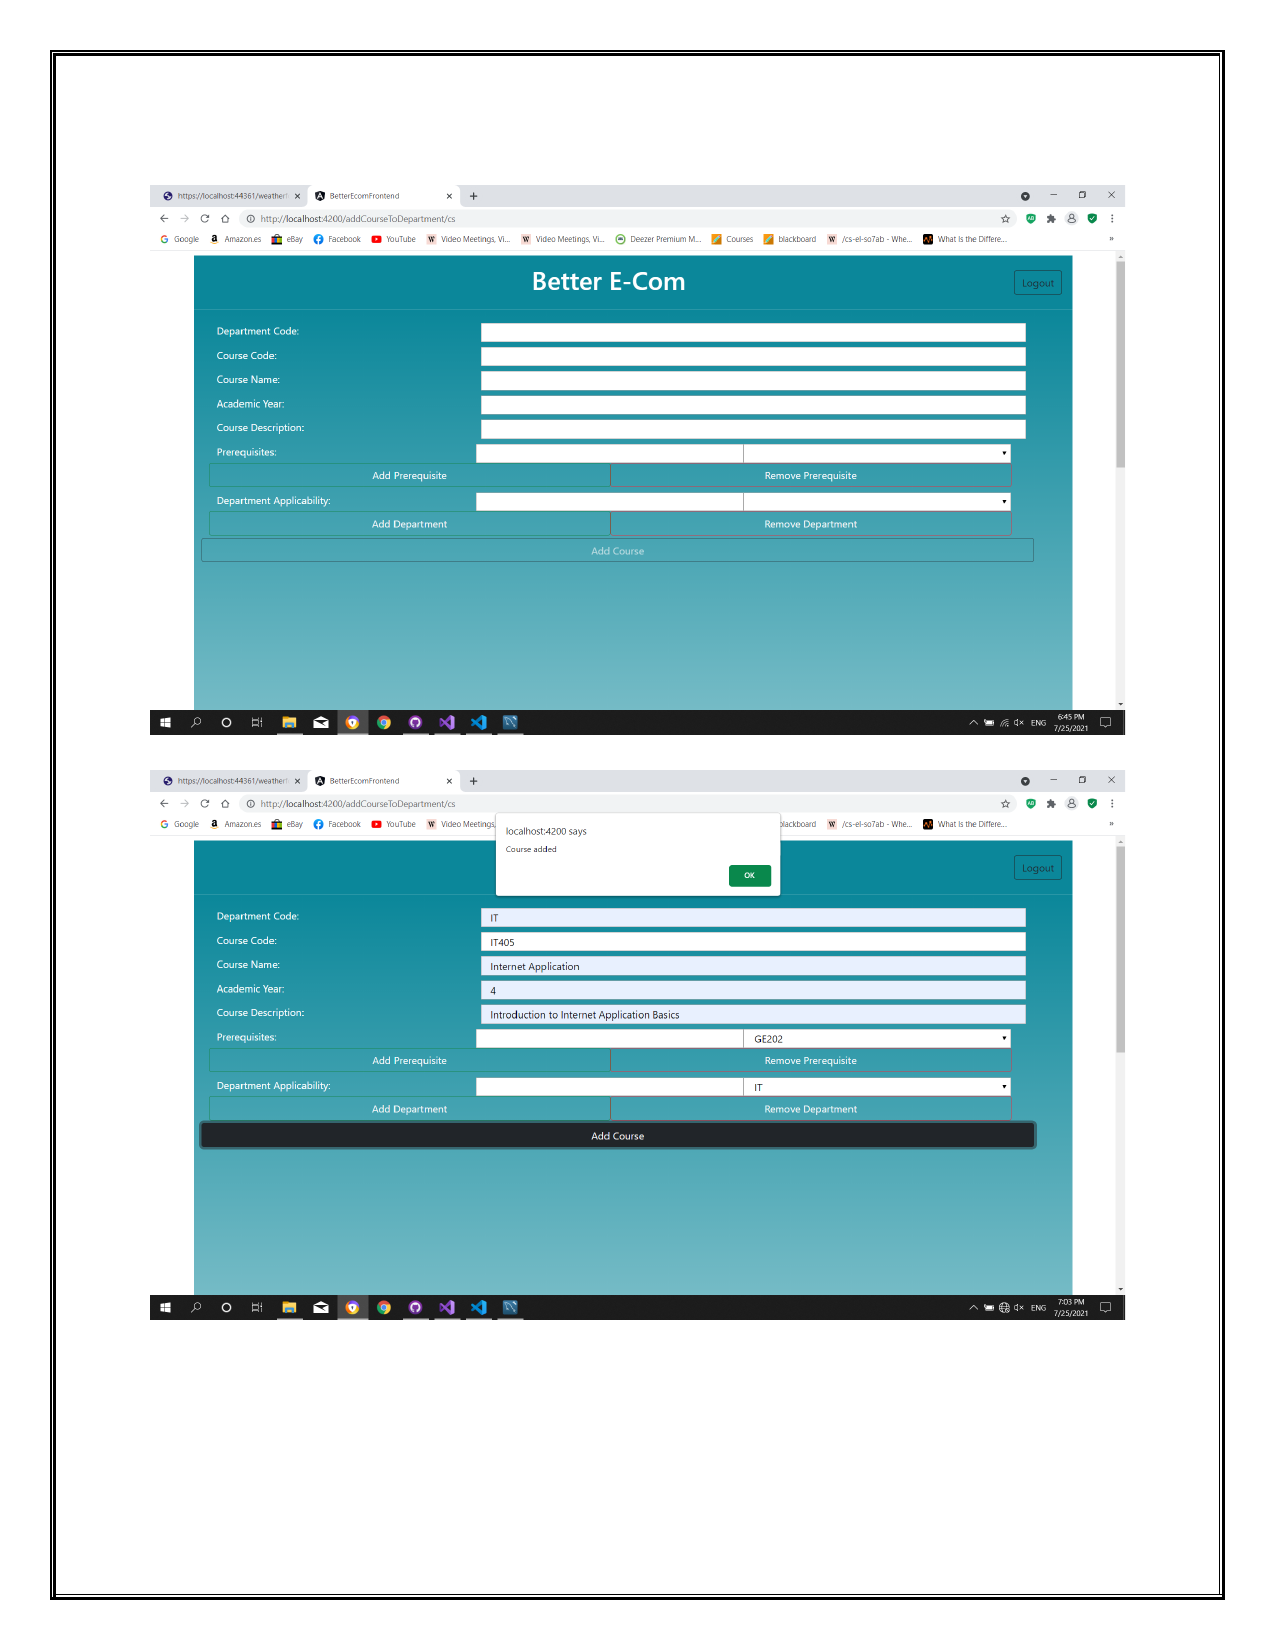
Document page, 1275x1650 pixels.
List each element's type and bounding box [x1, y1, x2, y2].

picture [150, 770, 1125, 1320]
picture [150, 185, 1125, 735]
